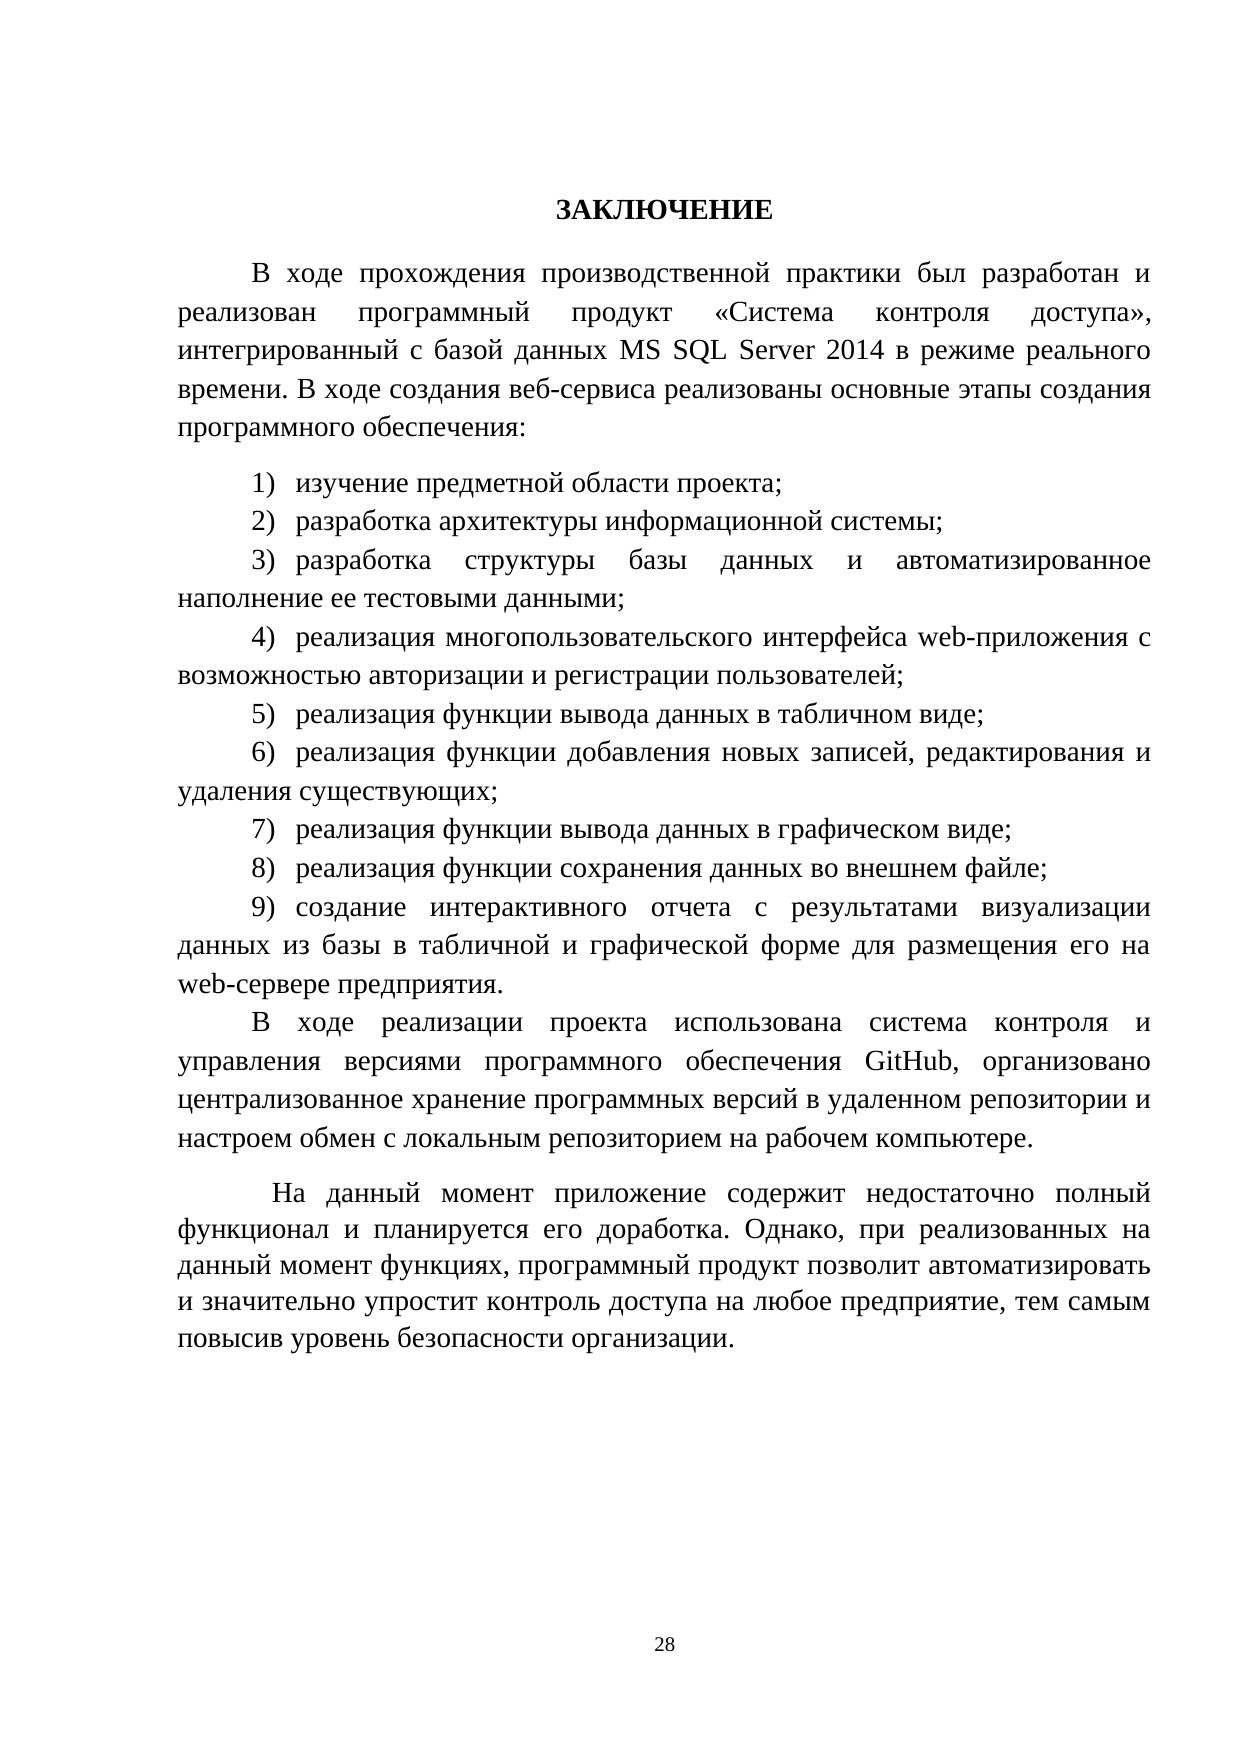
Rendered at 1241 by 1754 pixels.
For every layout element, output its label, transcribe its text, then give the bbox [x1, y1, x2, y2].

list реализация функции вывода данных в графическом виде; [177, 812, 1152, 845]
list разработка архитектуры информационной системы; [177, 503, 1152, 537]
list разработка структуры базы данных и автоматизированное наполнение ее тестовыми данными; [177, 542, 1152, 614]
text В ходе реализации проекта использована система контроля и управления версиями программного обеспечения GitHub, организовано централизованное хранение программных версий в удаленном репозитории и настроем обмен с локальным репозиторием на рабочем компьютере. [177, 1004, 1152, 1153]
text ЗАКЛЮЧЕНИЕ [177, 192, 1152, 225]
list реализация функции вывода данных в табличном виде; [177, 696, 1152, 729]
text В ходе прохождения производственной практики был разработан и реализован программный продукт «Система контроля доступа», интегрированный с базой данных MS SQL Server 2014 в режиме реального времени. В ходе создания веб-сервиса реализованы основные этапы создания программного обеспечения: [177, 255, 1152, 443]
list изучение предметной области проекта; [177, 465, 1152, 498]
list реализация функции добавления новых записей, редактирования и удаления существующих; [177, 734, 1152, 807]
list реализация функции сохранения данных во внешнем файле; [177, 850, 1152, 884]
list реализация многопользовательского интерфейса web-приложения с возможностью авторизации и регистрации пользователей; [177, 619, 1152, 691]
text На данный момент приложение содержит недостаточно полный функционал и планируется его доработка. Однако, при реализованных на данный момент функциях, программный продукт позволит автоматизировать и значительно упростит контроль доступа на любое предприятие, тем самым повысив уровень безопасности организации. [177, 1175, 1152, 1353]
list создание интерактивного отчета с результатами визуализации данных из базы в табличной и графической форме для размещения его на web-сервере предприятия. [177, 889, 1152, 999]
